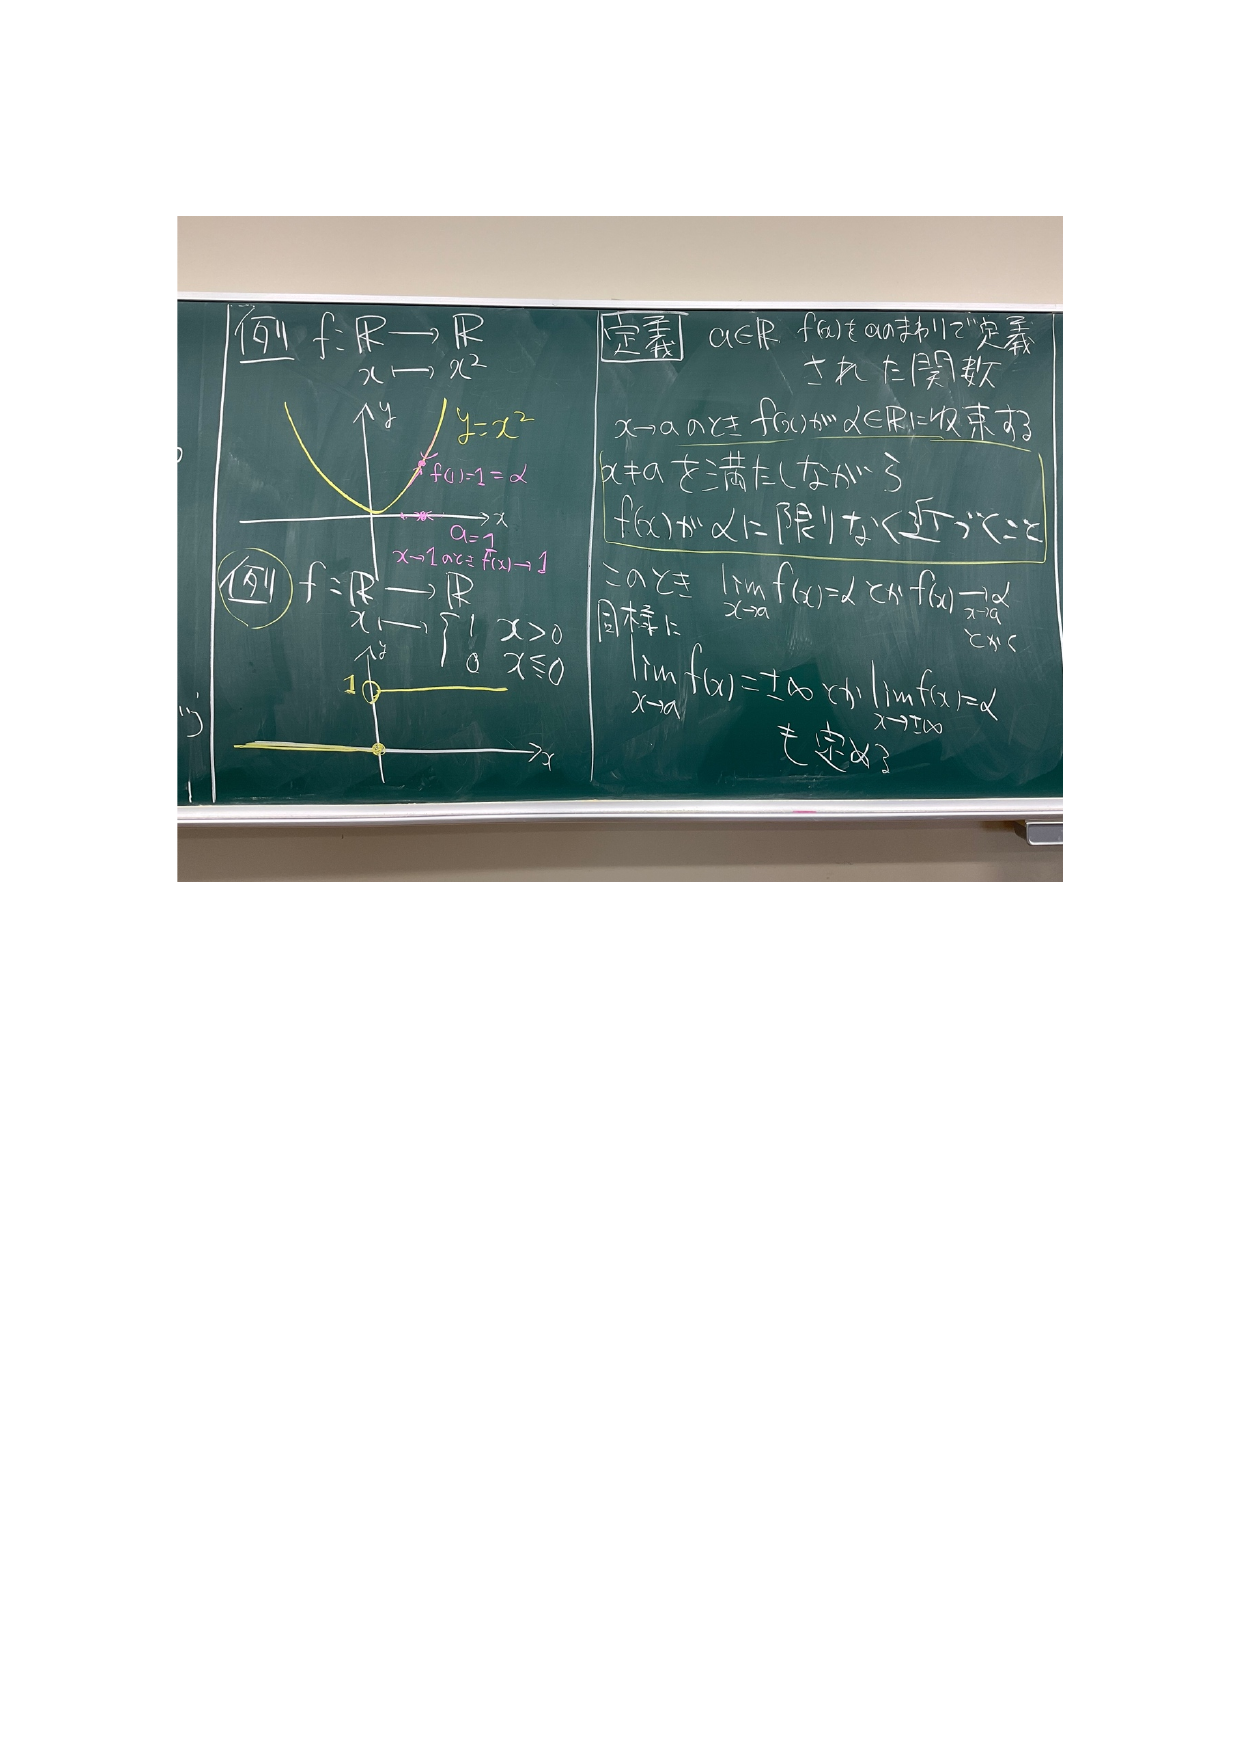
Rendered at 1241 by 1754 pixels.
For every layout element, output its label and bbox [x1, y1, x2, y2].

picture [177, 216, 1063, 882]
